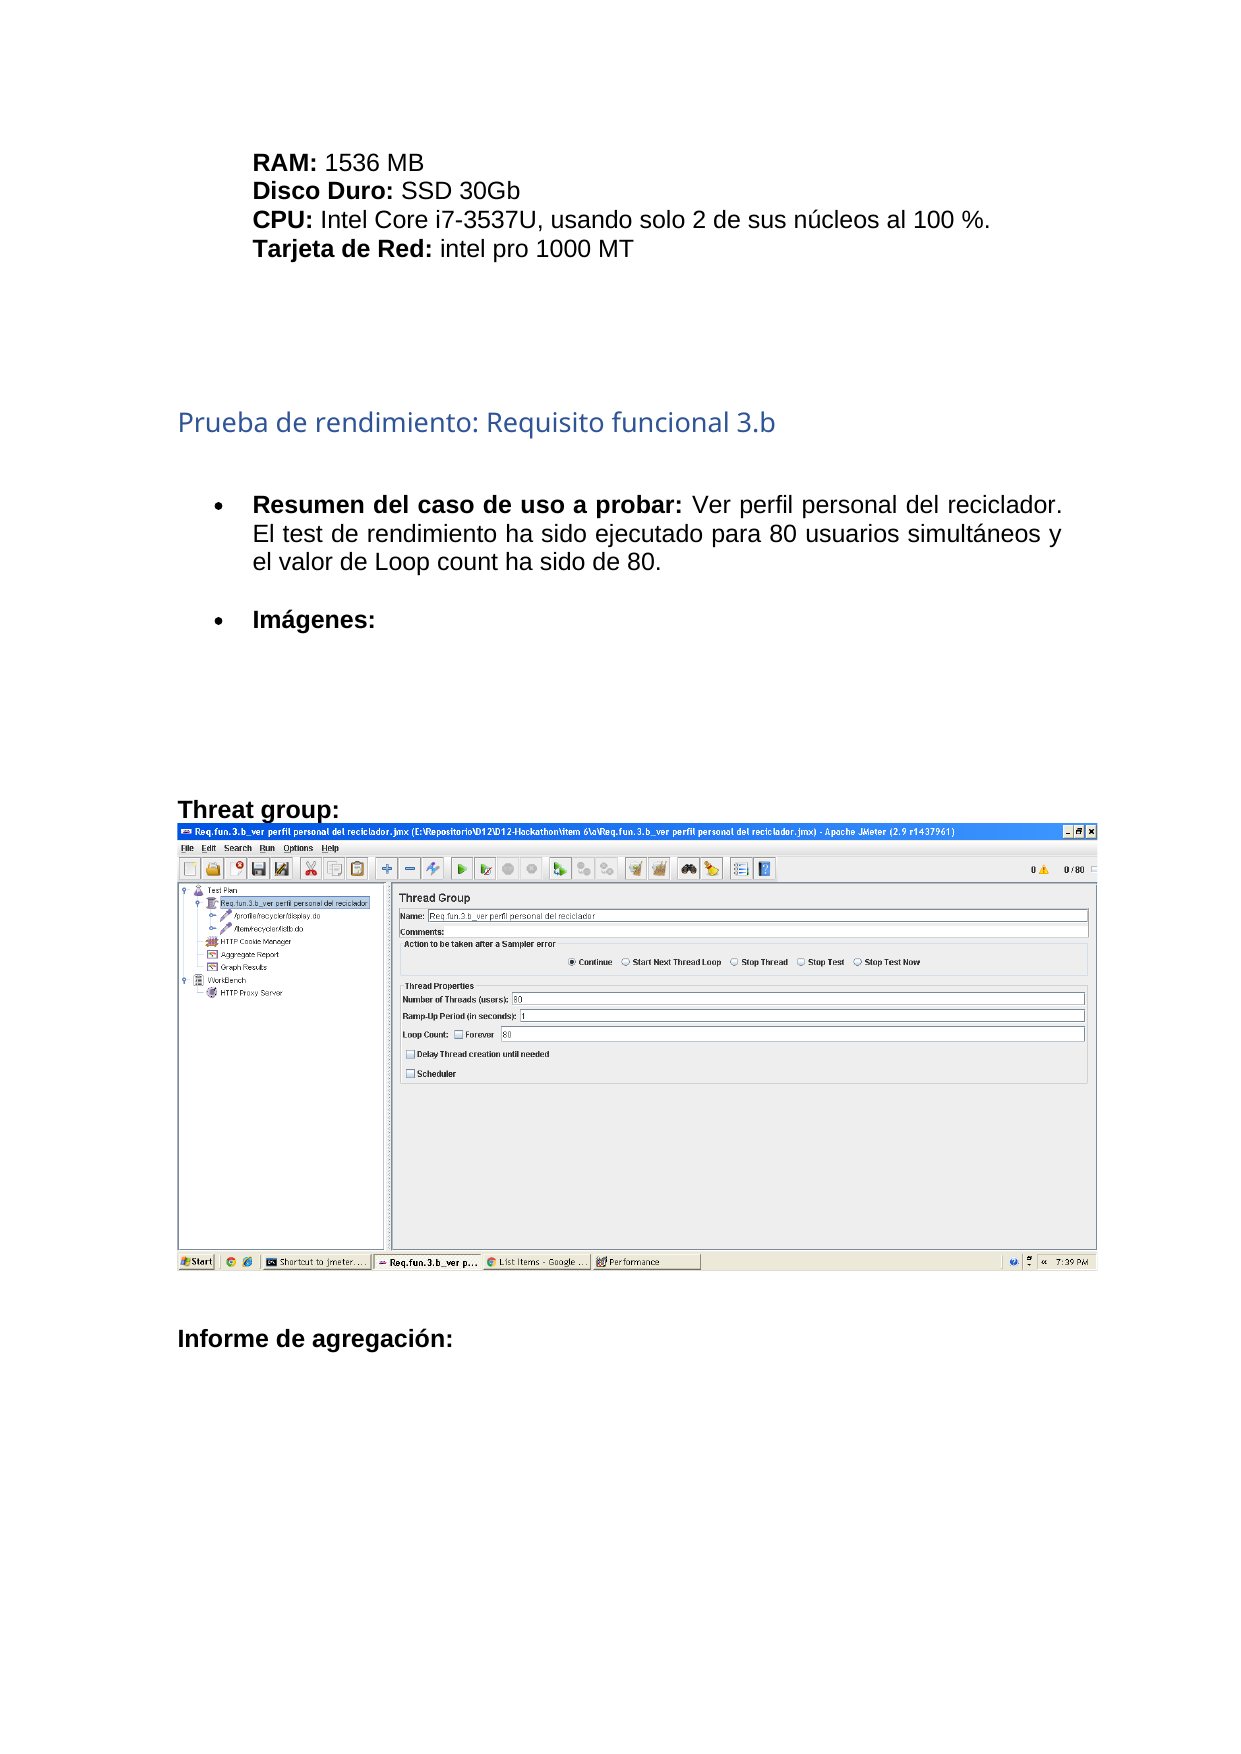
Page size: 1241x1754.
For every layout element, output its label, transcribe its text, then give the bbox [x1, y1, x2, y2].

text Tarjeta de Red: intel pro 1000 MT [252, 234, 1063, 263]
text CPU: Intel Core i7-3537U, usando solo 2 de sus núcleos al 100 %. [252, 205, 1063, 234]
list Resumen del caso de uso a probar: Ver perfil personal del reciclador. El test de rendimiento ha sido ejecutado para 80 usuarios simultáneos y el valor de Loop count ha sido de 80. [215, 490, 1063, 576]
text RAM: 1536 MB [252, 148, 1063, 176]
picture [177, 823, 1098, 1271]
text Threat group: [177, 795, 1063, 823]
text Informe de agregación: [177, 1296, 1063, 1353]
subtitle Prueba de rendimiento: Requisito funcional 3.b [177, 403, 1063, 440]
text Disco Duro: SSD 30Gb [177, 176, 1063, 205]
list Imágenes: [215, 605, 1063, 634]
